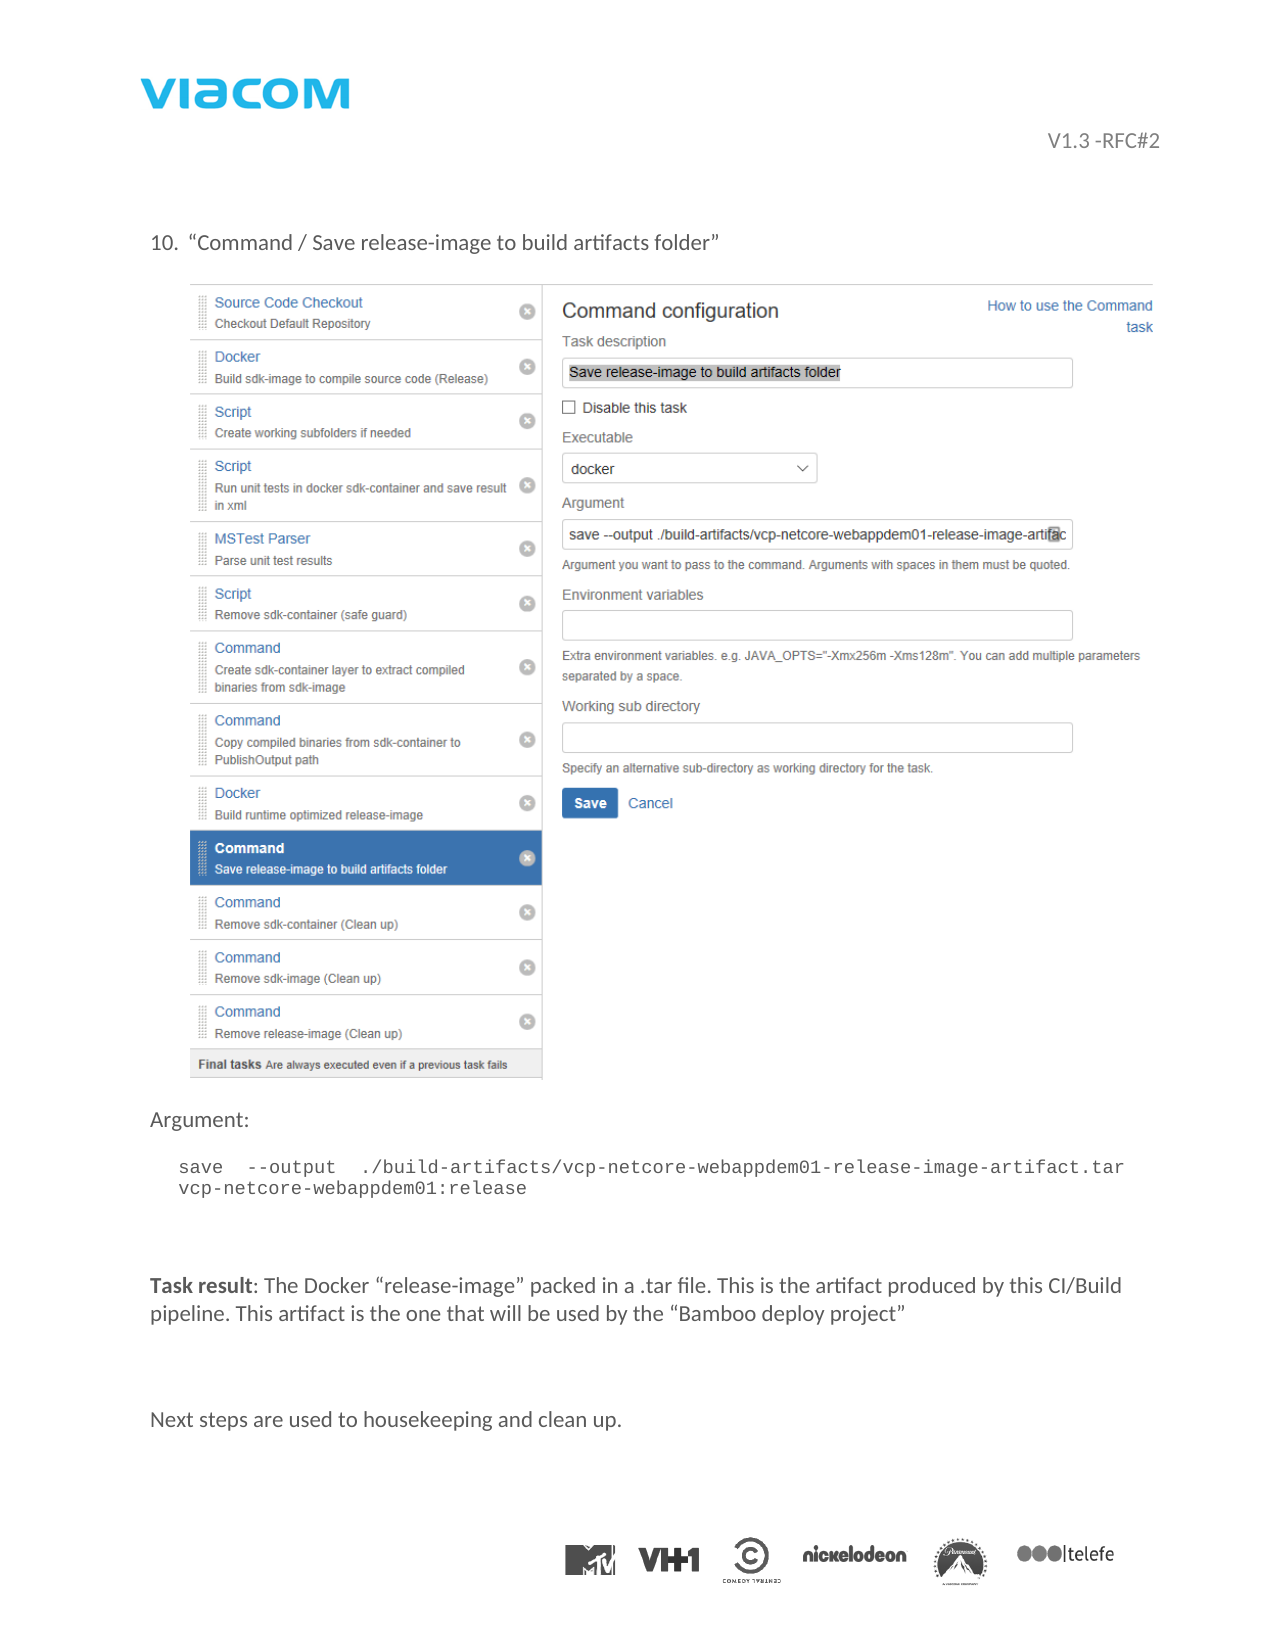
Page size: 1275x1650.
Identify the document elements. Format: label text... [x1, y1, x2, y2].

text Task result: The Docker “release-image” packed in a .tar file. This is the artifact produced by this CI/Build pipeline. This artifact is the one that will be used by the “Bamboo deploy project” [150, 1271, 1125, 1327]
picture [140, 75, 350, 110]
list “Command / Save release-image to build artifacts folder” [150, 228, 1125, 256]
picture [637, 1545, 701, 1575]
picture [565, 1545, 616, 1575]
text save --output ./build-artifacts/vcp-netcore-webappdem01-release-image-artifact.tar vcp-netcore-webappdem01:release [178, 1158, 1125, 1200]
text Argument: [150, 1105, 1125, 1133]
picture [1015, 1545, 1114, 1562]
text Next steps are used to housekeeping and clean up. [150, 1406, 1125, 1433]
picture [187, 281, 1163, 1080]
picture [803, 1545, 908, 1562]
picture [722, 1537, 781, 1583]
picture [930, 1530, 993, 1590]
